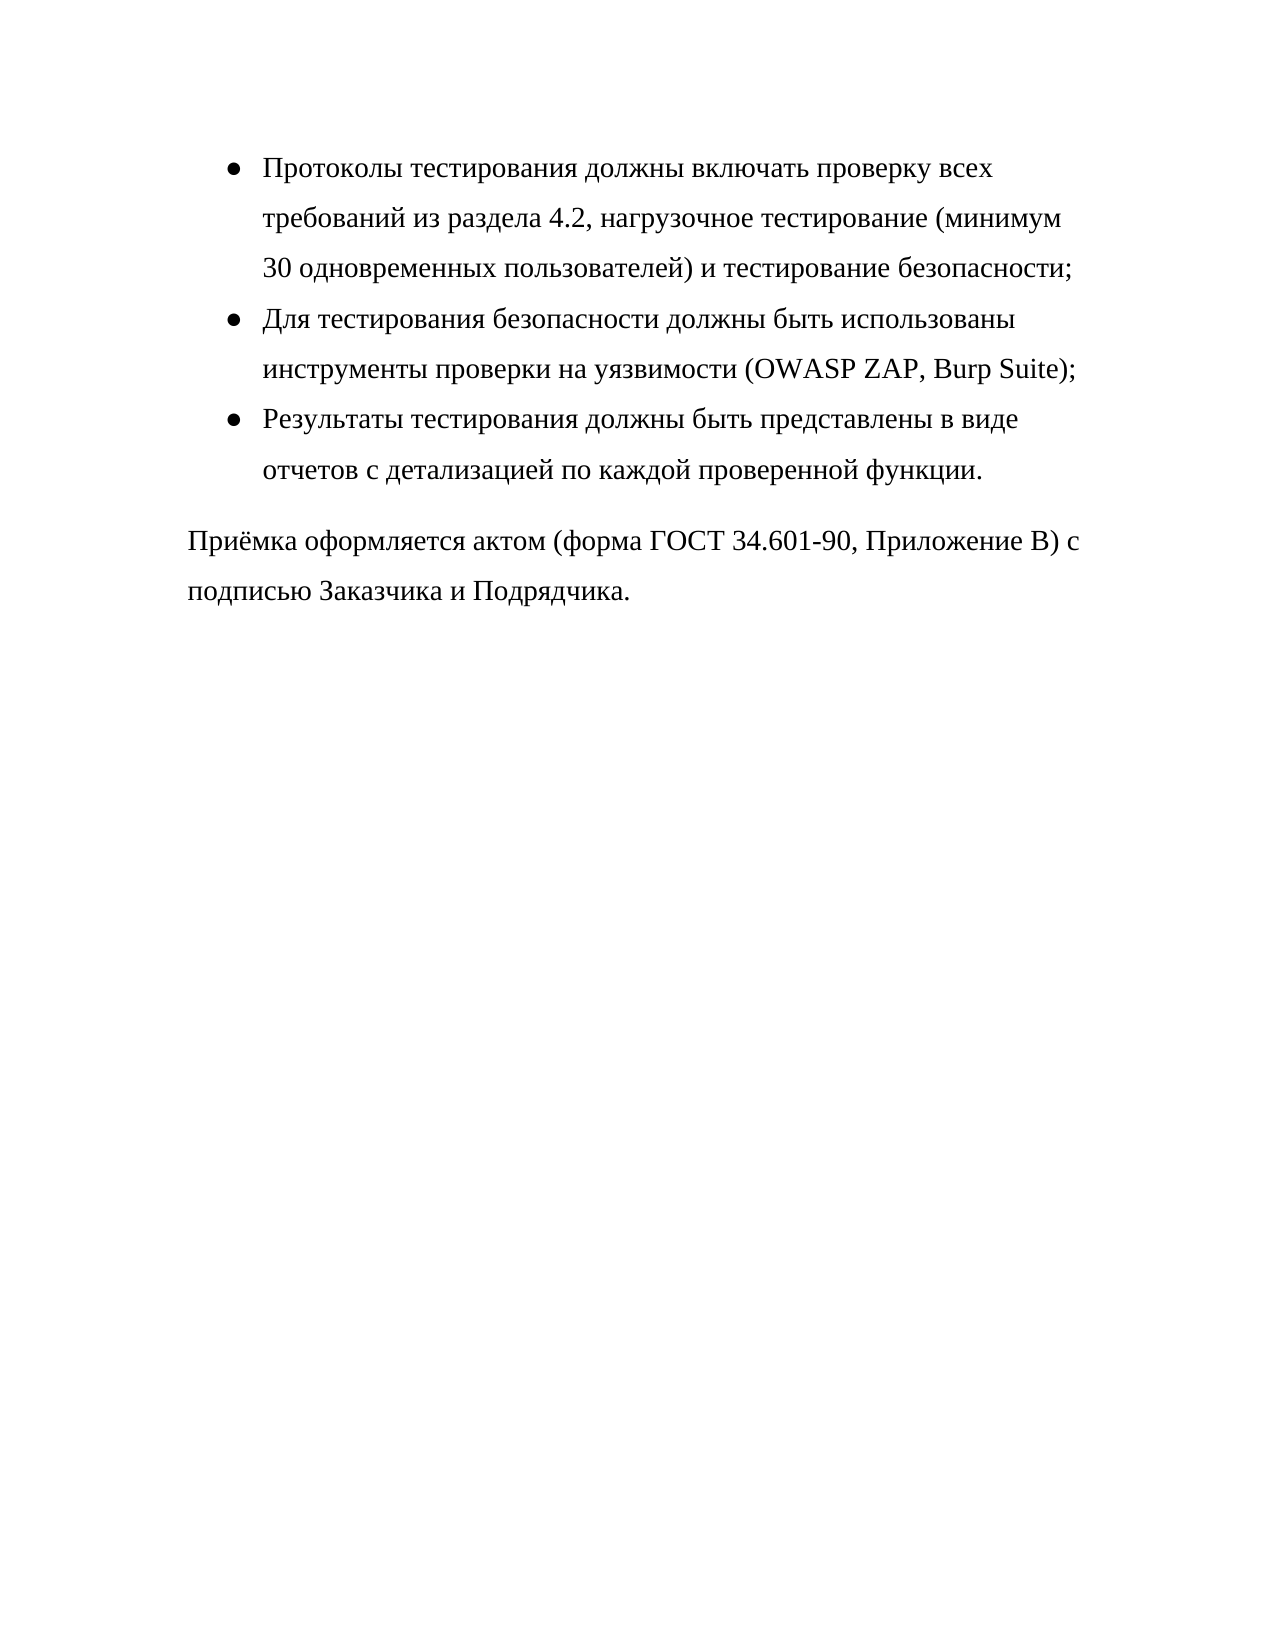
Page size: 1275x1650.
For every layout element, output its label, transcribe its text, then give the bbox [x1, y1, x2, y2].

list Для тестирования безопасности должны быть использованы инструменты проверки на уязвимости (OWASP ZAP, Burp Suite); [225, 301, 1087, 385]
list Протоколы тестирования должны включать проверку всех требований из раздела 4.2, нагрузочное тестирование (минимум 30 одновременных пользователей) и тестирование безопасности; [225, 150, 1087, 284]
text Приёмка оформляется актом (форма ГОСТ 34.601-90, Приложение В) с подписью Заказчика и Подрядчика. [187, 523, 1087, 607]
list Результаты тестирования должны быть представлены в виде отчетов с детализацией по каждой проверенной функции. [225, 402, 1087, 485]
